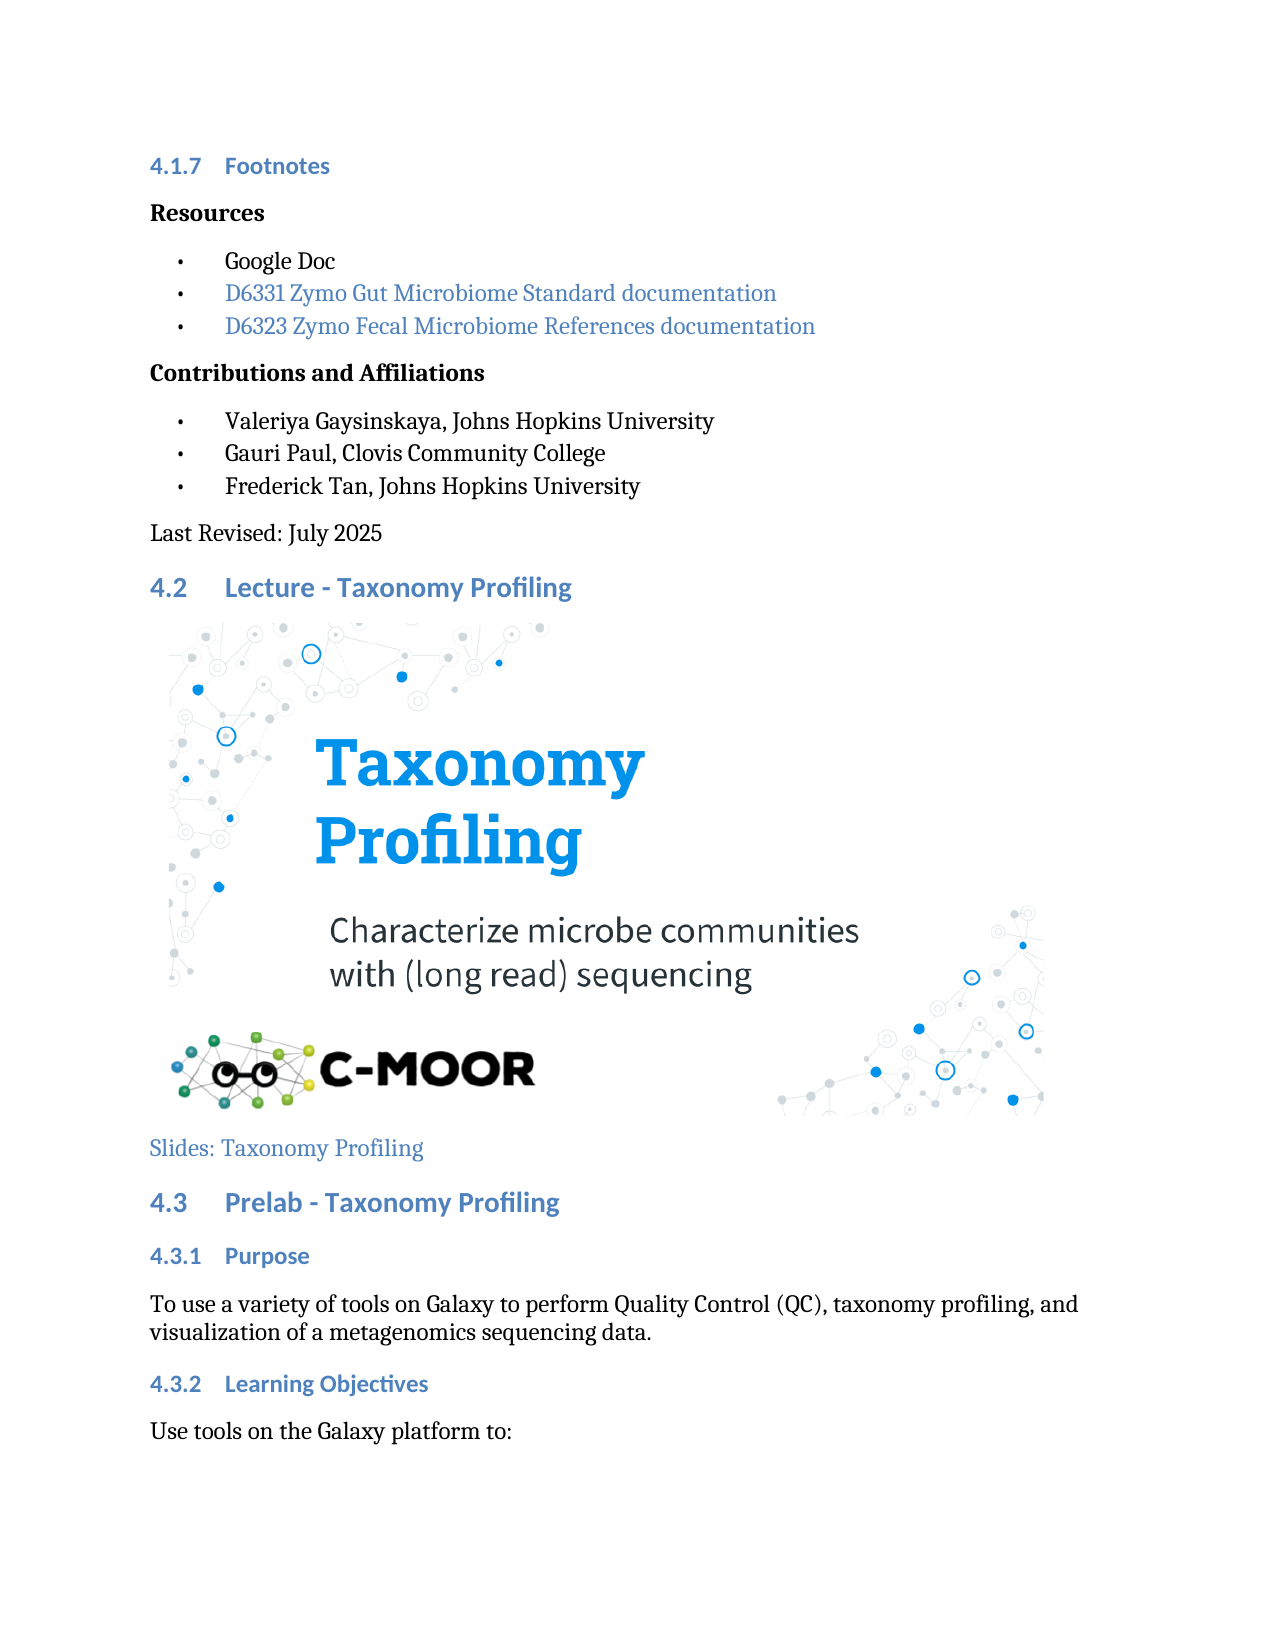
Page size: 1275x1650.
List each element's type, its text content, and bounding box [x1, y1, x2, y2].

subtitle 4.3.1 Purpose [150, 1240, 1125, 1271]
subtitle 4.3.2 Learning Objectives [150, 1368, 1125, 1398]
subtitle 4.1.7 Footnotes [150, 150, 1125, 181]
list Gauri Paul, Clovis Community College [175, 439, 1125, 468]
text To use a variety of tools on Galaxy to perform Quality Control (QC), taxonomy profiling, and visualization of a metagenomics sequencing data. [150, 1289, 1125, 1347]
subtitle 4.3 Prelab - Taxonomy Profiling [150, 1184, 1125, 1219]
text Contributions and Affiliations [150, 359, 1125, 388]
text Resources [150, 199, 1125, 228]
subtitle 4.2 Lecture - Taxonomy Profiling [150, 569, 1125, 604]
list D6331 Zymo Gut Microbiome Standard documentation [175, 279, 1125, 308]
list D6323 Zymo Fecal Microbiome References documentation [175, 312, 1125, 341]
list Google Doc [175, 247, 1125, 276]
text Slides: Taxonomy Profiling [150, 1134, 1125, 1163]
list Valeriya Gaysinskaya, Johns Hopkins University [175, 407, 1125, 436]
list Frederick Tan, Johns Hopkins University [175, 472, 1125, 501]
text Use tools on the Galaxy platform to: [150, 1417, 1125, 1446]
picture [168, 623, 1044, 1116]
text Last Revised: July 2025 [150, 519, 1125, 548]
